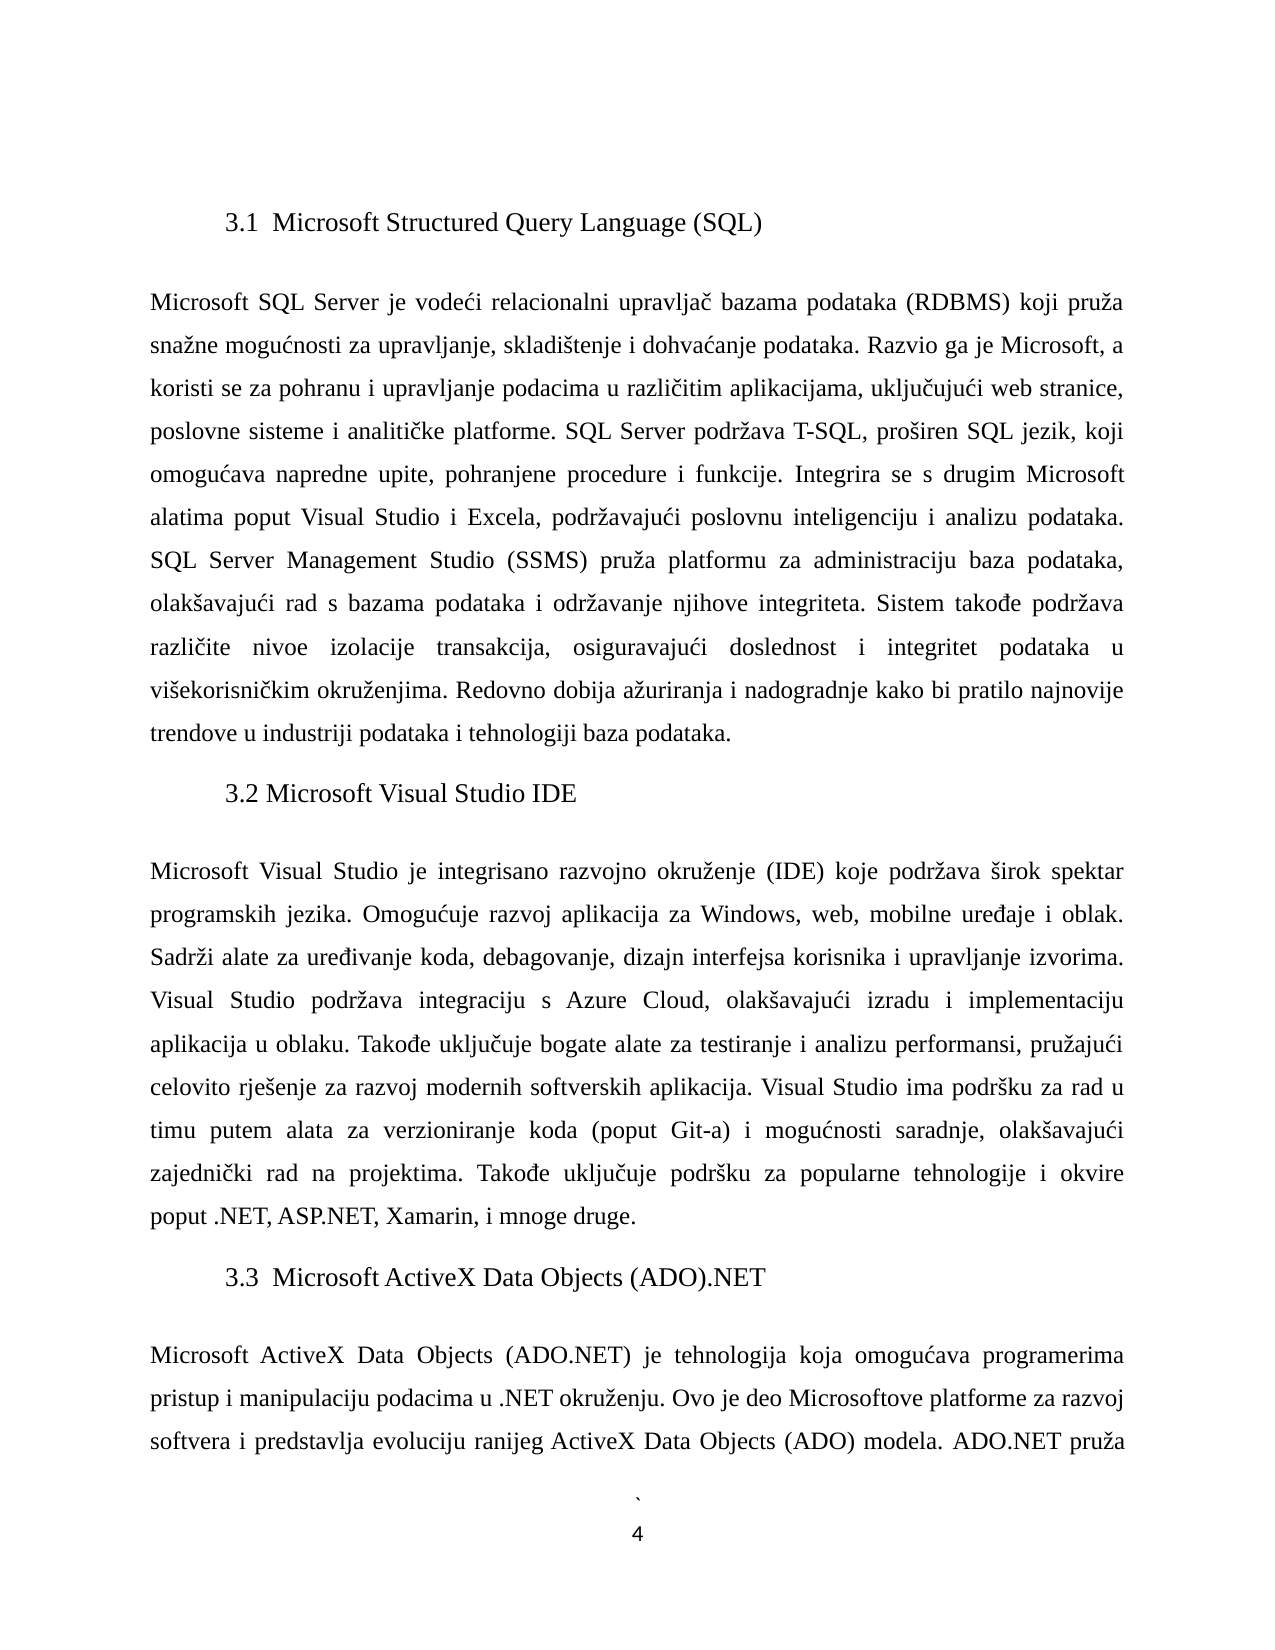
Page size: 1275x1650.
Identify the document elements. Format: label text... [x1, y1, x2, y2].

text Microsoft SQL Server je vodeći relacionalni upravljač bazama podataka (RDBMS) koji pruža snažne mogućnosti za upravljanje, skladištenje i dohvaćanje podataka. Razvio ga je Microsoft, a koristi se za pohranu i upravljanje podacima u različitim aplikacijama, uključujući web stranice, poslovne sisteme i analitičke platforme. SQL Server podržava T-SQL, proširen SQL jezik, koji omogućava napredne upite, pohranjene procedure i funkcije. Integrira se s drugim Microsoft alatima poput Visual Studio i Excela, podržavajući poslovnu inteligenciju i analizu podataka. SQL Server Management Studio (SSMS) pruža platformu za administraciju baza podataka, olakšavajući rad s bazama podataka i održavanje njihove integriteta. Sistem takođe podržava različite nivoe izolacije transakcija, osiguravajući doslednost i integritet podataka u višekorisničkim okruženjima. Redovno dobija ažuriranja i nadogradnje kako bi pratilo najnovije trendove u industriji podataka i tehnologiji baza podataka. [150, 287, 1125, 747]
subtitle 3.1 Microsoft Structured Query Language (SQL) [150, 206, 1125, 237]
subtitle 3.3 Microsoft ActiveX Data Objects (ADO).NET [150, 1261, 1125, 1292]
subtitle 3.2 Microsoft Visual Studio IDE [150, 778, 1125, 809]
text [150, 1340, 1125, 1455]
text Microsoft Visual Studio je integrisano razvojno okruženje (IDE) koje podržava širok spektar programskih jezika. Omogućuje razvoj aplikacija za Windows, web, mobilne uređaje i oblak. Sadrži alate za uređivanje koda, debagovanje, dizajn interfejsa korisnika i upravljanje izvorima. Visual Studio podržava integraciju s Azure Cloud, olakšavajući izradu i implementaciju aplikacija u oblaku. Takođe uključuje bogate alate za testiranje i analizu performansi, pružajući celovito rješenje za razvoj modernih softverskih aplikacija. Visual Studio ima podršku za rad u timu putem alata za verzioniranje koda (poput Git-a) i mogućnosti saradnje, olakšavajući zajednički rad na projektima. Takođe uključuje podršku za popularne tehnologije i okvire poput .NET, ASP.NET, Xamarin, i mnoge druge. [150, 856, 1125, 1230]
